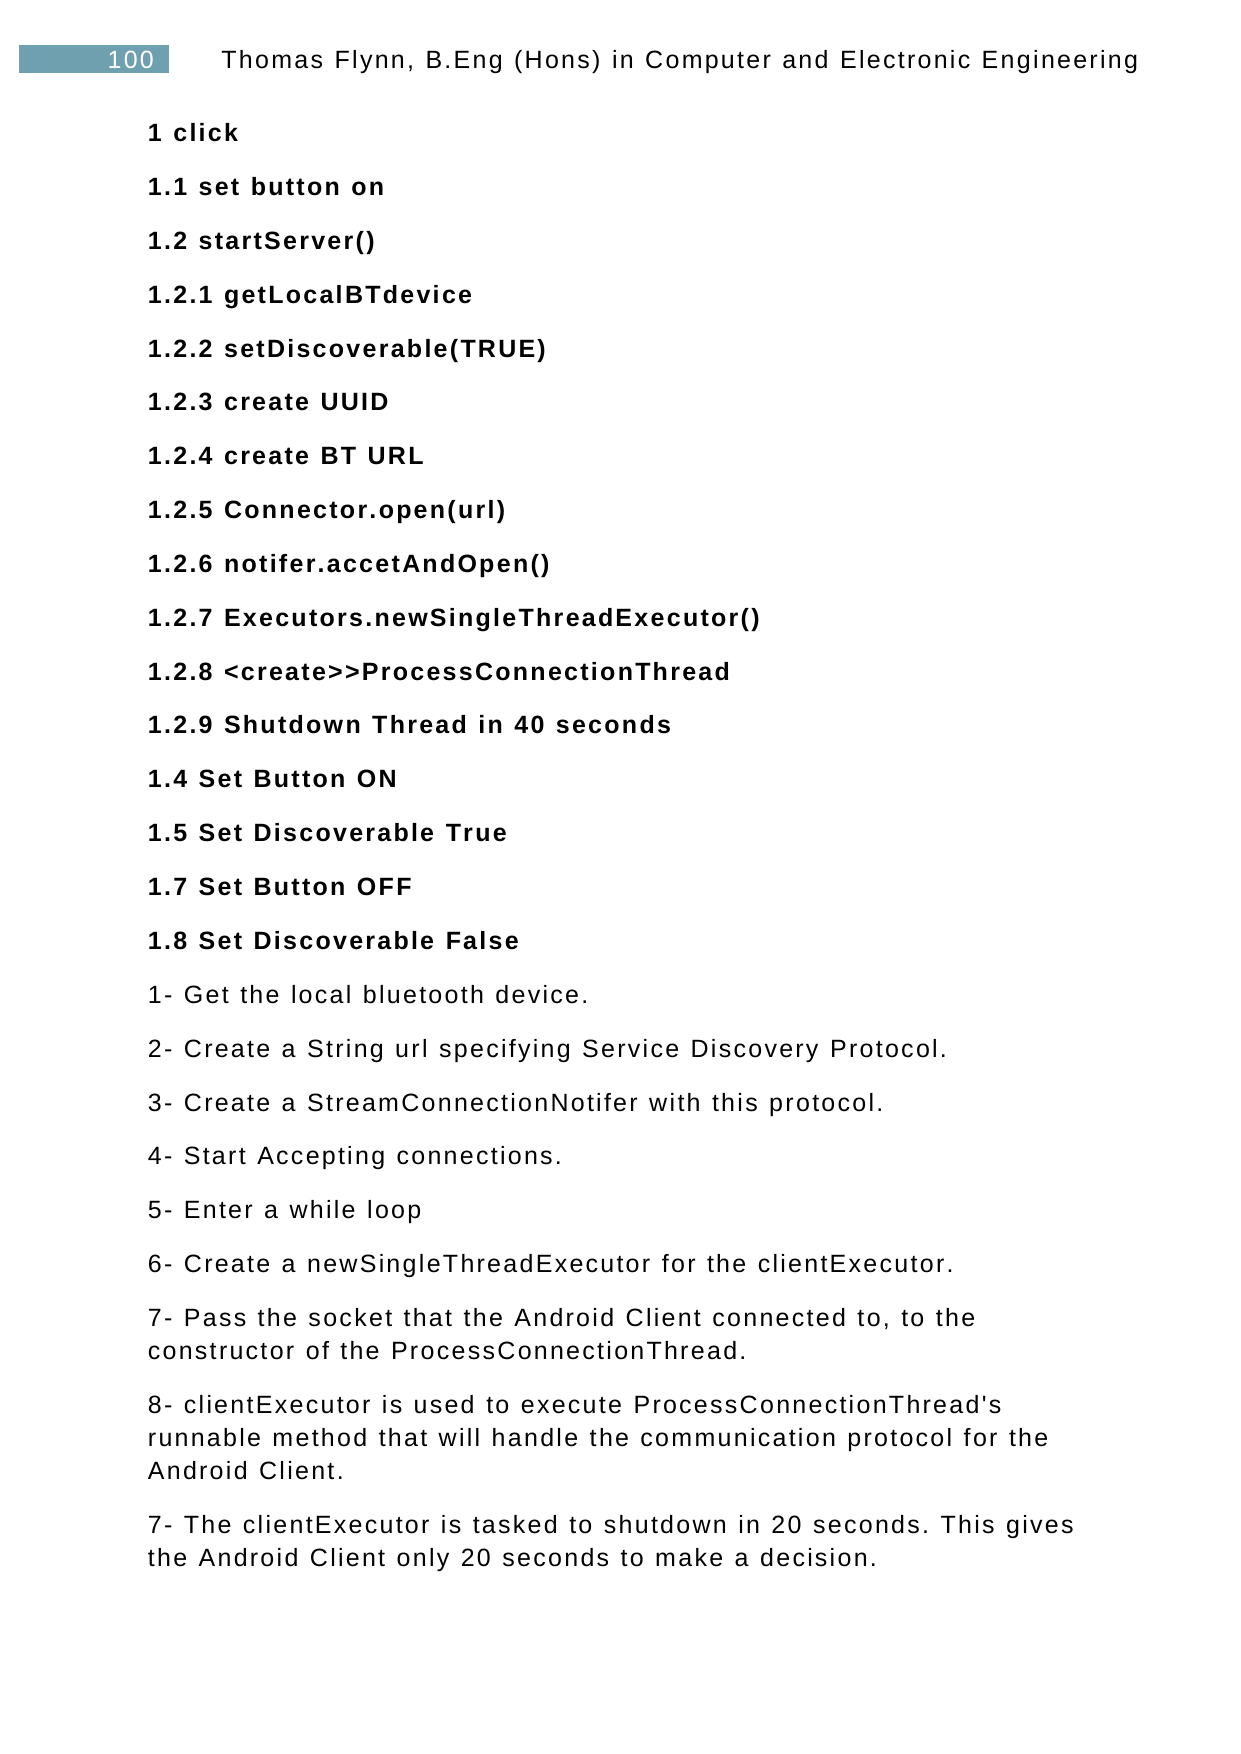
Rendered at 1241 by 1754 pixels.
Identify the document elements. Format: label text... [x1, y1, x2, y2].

text 1.2 startServer() [148, 226, 1122, 254]
text 1.5 Set Discoverable True [148, 818, 1122, 847]
text 1.2.3 create UUID [148, 387, 1122, 416]
text 7- The clientExecutor is tasked to shutdown in 20 seconds. This gives the Android Client only 20 seconds to make a decision. [148, 1510, 1122, 1571]
text 5- Enter a while loop [148, 1195, 1122, 1224]
text 1 click [148, 118, 1122, 147]
text 8- clientExecutor is used to execute ProcessConnectionThread's runnable method that will handle the communication protocol for the Android Client. [148, 1390, 1122, 1484]
text 1.8 Set Discoverable False [148, 926, 1122, 955]
text 3- Create a StreamConnectionNotifer with this protocol. [148, 1087, 1122, 1116]
text 1.2.9 Shutdown Thread in 40 seconds [148, 711, 1122, 739]
text 4- Start Accepting connections. [148, 1141, 1122, 1170]
text 1.4 Set Button ON [148, 764, 1122, 793]
text 2- Create a String url specifying Service Discovery Protocol. [148, 1034, 1122, 1062]
text 1.2.7 Executors.newSingleThreadExecutor() [148, 603, 1122, 632]
text 1.2.4 create BT URL [148, 441, 1122, 470]
text 1.2.2 setDiscoverable(TRUE) [148, 333, 1122, 362]
text 7- Pass the socket that the Android Client connected to, to the constructor of the ProcessConnectionThread. [148, 1303, 1122, 1365]
text 1- Get the local bluetooth device. [148, 980, 1122, 1008]
text 6- Create a newSingleThreadExecutor for the clientExecutor. [148, 1249, 1122, 1278]
text 1.7 Set Button OFF [148, 872, 1122, 901]
text 1.2.6 notifer.accetAndOpen() [148, 549, 1122, 578]
text 1.2.8 <create>>ProcessConnectionThread [148, 657, 1122, 685]
text 1.2.1 getLocalBTdevice [148, 280, 1122, 308]
text 1.1 set button on [148, 172, 1122, 201]
text 1.2.5 Connector.open(url) [148, 495, 1122, 524]
